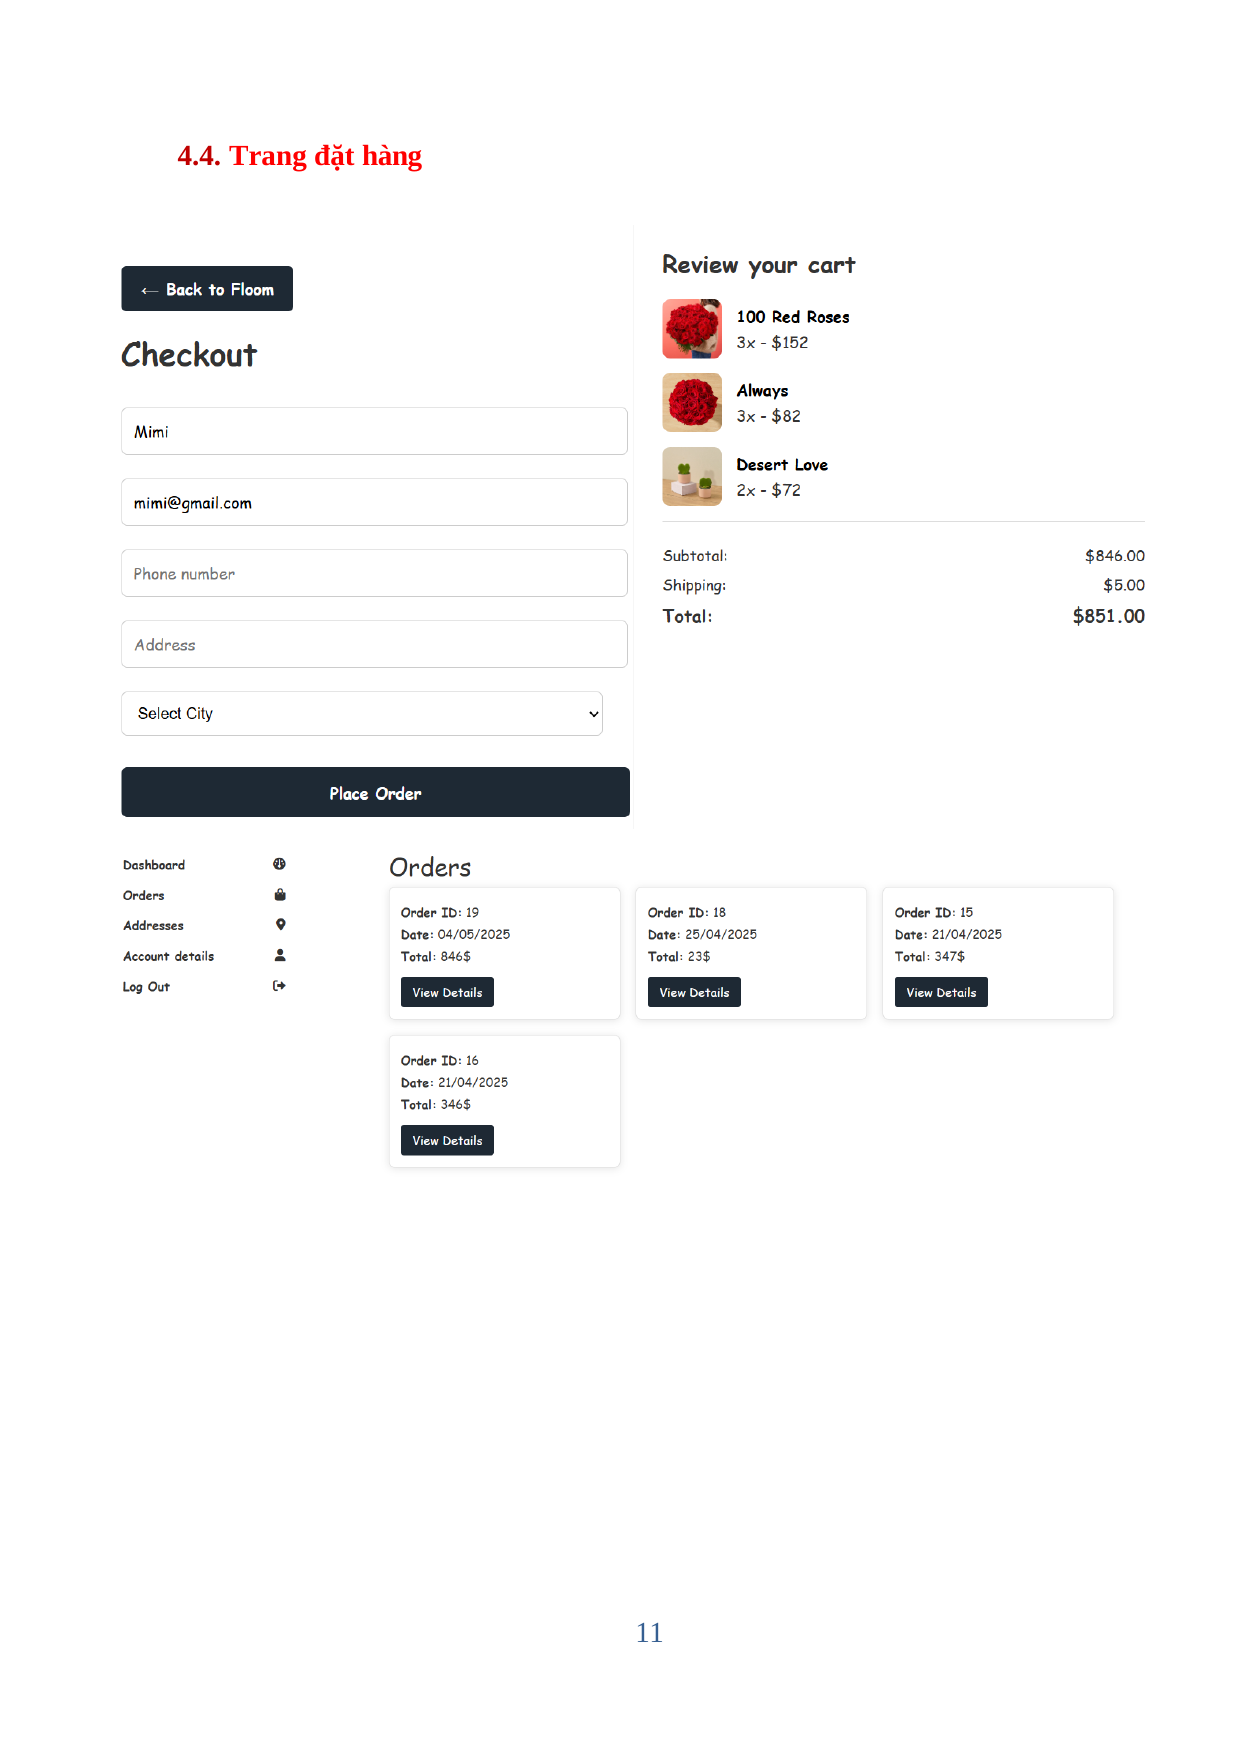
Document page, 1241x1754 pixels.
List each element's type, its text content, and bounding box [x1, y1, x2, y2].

picture [103, 225, 1167, 1196]
subtitle Trang đặt hàng [177, 138, 1166, 172]
